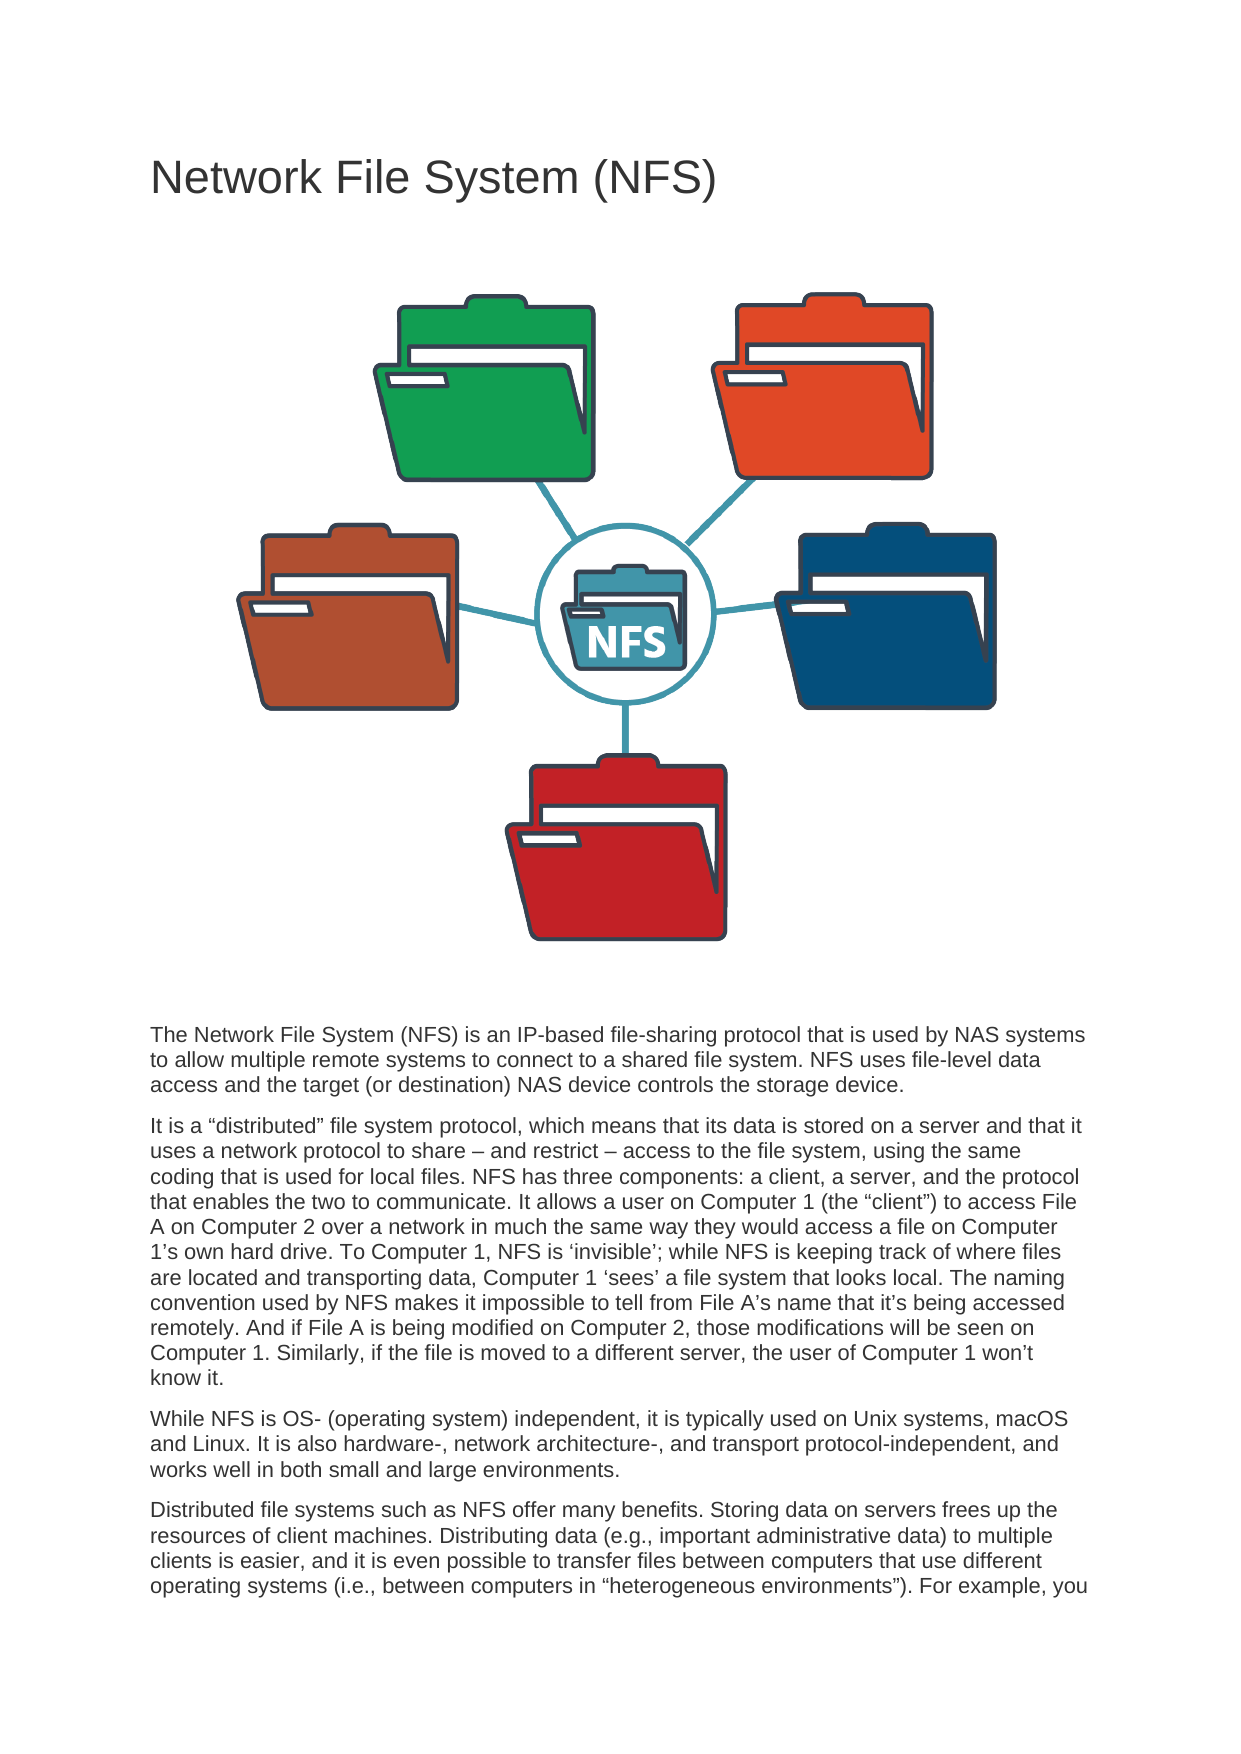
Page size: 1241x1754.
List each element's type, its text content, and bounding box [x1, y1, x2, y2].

subtitle Network File System (NFS) [150, 150, 1090, 204]
text It is a “distributed” file system protocol, which means that its data is stored on a server and that it uses a network protocol to share – and restrict – access to the file system, using the same coding that is used for local files. NFS has three components: a client, a server, and the protocol that enables the two to communicate. It allows a user on Computer 1 (the “client”) to access File A on Computer 2 over a network in much the same way they would access a file on Computer 1’s own hard drive. To Computer 1, NFS is ‘invisible’; while NFS is keeping track of where files are located and transporting data, Computer 1 ‘sees’ a file system that looks local. The naming convention used by NFS makes it impossible to tell from File A’s name that it’s being accessed remotely. And if File A is being modified on Computer 2, those modifications will be seen on Computer 1. Similarly, if the file is moved to a different server, the user of Computer 1 won’t know it. [150, 1113, 1090, 1391]
text While NFS is OS- (operating system) independent, it is typically used on Unix systems, macOS and Linux. It is also hardware-, network architecture-, and transport protocol-independent, and works well in both small and large environments. [150, 1406, 1090, 1482]
text The Network File System (NFS) is an IP-based file-sharing protocol that is used by NAS systems to allow multiple remote systems to connect to a shared file system. NFS uses file-level data access and the target (or destination) NAS device controls the storage device. [150, 1022, 1090, 1098]
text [150, 1497, 1090, 1598]
picture [150, 219, 1091, 1004]
